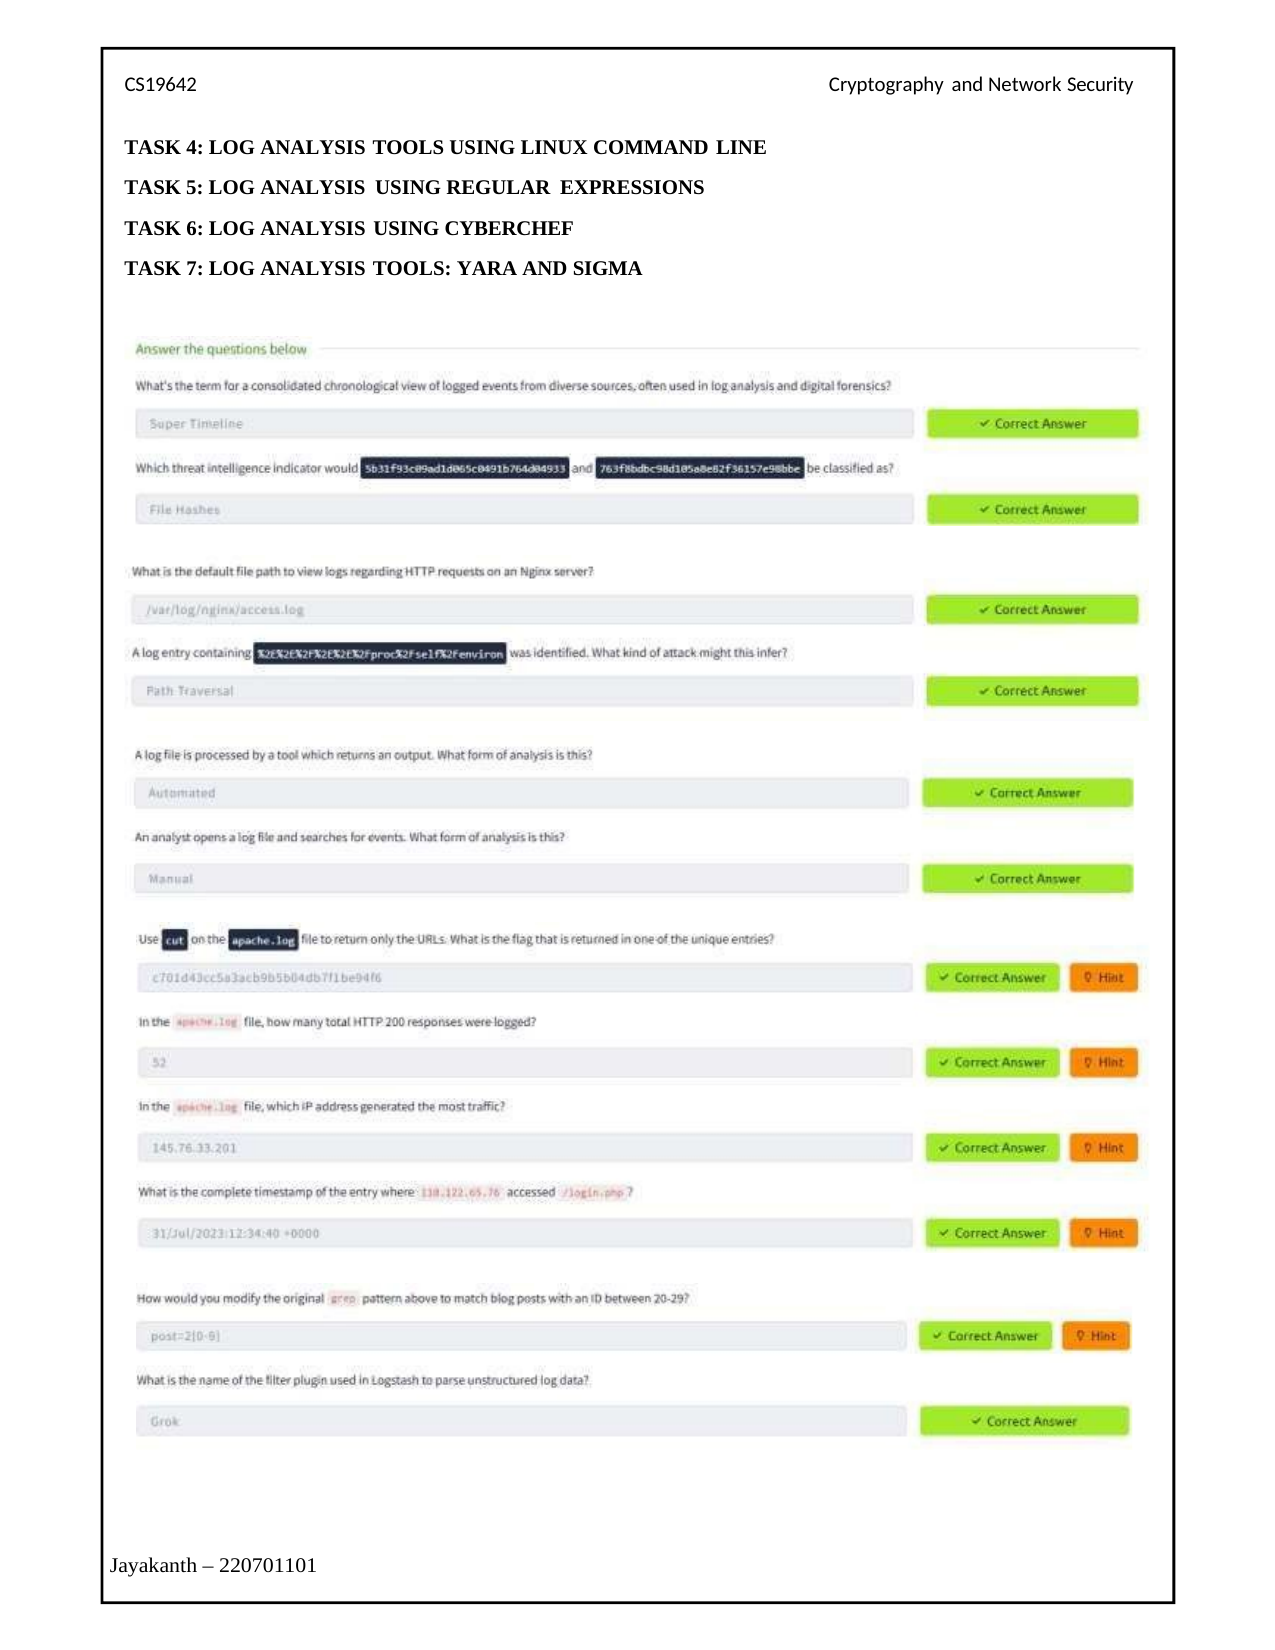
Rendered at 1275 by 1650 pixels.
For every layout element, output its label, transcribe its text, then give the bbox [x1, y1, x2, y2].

text TASK 4: LOG ANALYSIS TOOLS USING LINUX COMMAND LINE TASK 5: LOG ANALYSIS USING REGULAR EXPRESSIONS [124, 135, 810, 199]
text TASK 6: LOG ANALYSIS USING CYBERCHEF [124, 216, 1162, 240]
picture [124, 336, 1149, 526]
text TASK 7: LOG ANALYSIS TOOLS: YARA AND SIGMA [124, 256, 1162, 280]
picture [136, 922, 1150, 1253]
picture [136, 1283, 1133, 1450]
picture [124, 735, 1135, 902]
picture [124, 555, 1149, 721]
